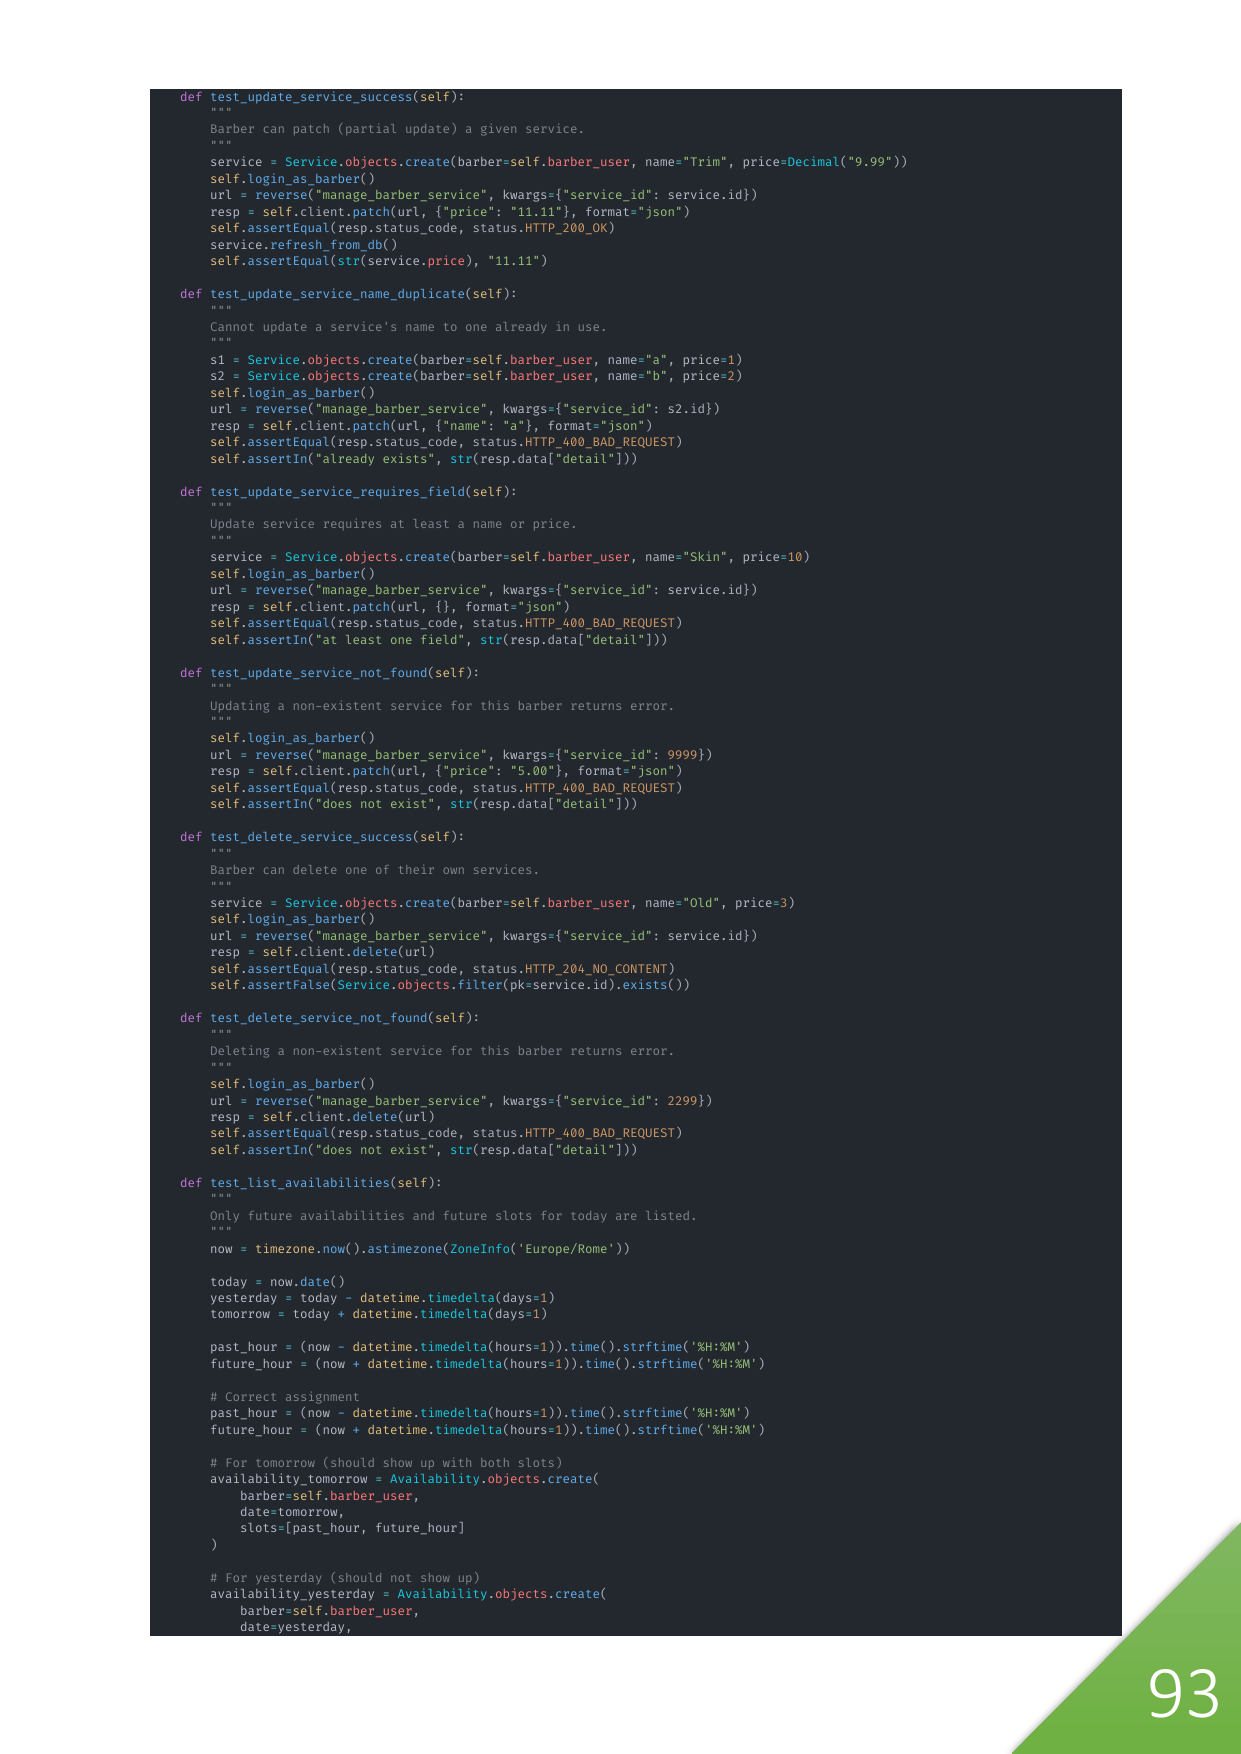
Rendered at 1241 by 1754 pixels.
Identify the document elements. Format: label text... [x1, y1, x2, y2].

text self.login_as_barber() [150, 385, 1122, 401]
text Deleting a non-existent service for this barber returns error. [150, 1043, 1122, 1060]
text self.assertEqual(str(service.price), "11.11") [150, 253, 1122, 270]
text self.assertEqual(resp.status_code, status.HTTP_200_OK) [150, 220, 1122, 237]
text # For yesterday (should not show up) [150, 1570, 1122, 1586]
text """ [150, 714, 1122, 731]
text service = Service.objects.create(barber=self.barber_user, name="Old", price=3) [150, 895, 1122, 912]
text slots=[past_hour, future_hour] [150, 1521, 1122, 1537]
text """ [150, 1224, 1122, 1241]
text resp = self.client.patch(url, {}, format="json") [150, 599, 1122, 615]
text Barber can delete one of their own services. [150, 862, 1122, 879]
text """ [150, 681, 1122, 698]
text self.assertEqual(resp.status_code, status.HTTP_204_NO_CONTENT) [150, 961, 1122, 977]
text past_hour = (now - datetime.timedelta(hours=1)).time().strftime('%H:%M') [150, 1339, 1122, 1356]
text def test_update_service_success(self): [150, 89, 1122, 105]
text """ [150, 1060, 1122, 1076]
text self.assertIn("does not exist", str(resp.data["detail"])) [150, 796, 1122, 813]
text self.login_as_barber() [150, 731, 1122, 747]
text url = reverse("manage_barber_service", kwargs={"service_id": service.id}) [150, 582, 1122, 599]
text self.assertIn("already exists", str(resp.data["detail"])) [150, 451, 1122, 467]
text date=yesterday, [150, 1619, 1122, 1636]
text """ [150, 846, 1122, 862]
text s1 = Service.objects.create(barber=self.barber_user, name="a", price=1) [150, 352, 1122, 368]
text # Correct assignment [150, 1389, 1122, 1405]
text self.login_as_barber() [150, 912, 1122, 928]
text ) [150, 1537, 1122, 1553]
text future_hour = (now + datetime.timedelta(hours=1)).time().strftime('%H:%M') [150, 1356, 1122, 1372]
text service = Service.objects.create(barber=self.barber_user, name="Skin", price=10) [150, 549, 1122, 566]
text Only future availabilities and future slots for today are listed. [150, 1208, 1122, 1224]
text Updating a non-existent service for this barber returns error. [150, 698, 1122, 714]
text """ [150, 303, 1122, 319]
text yesterday = today - datetime.timedelta(days=1) [150, 1290, 1122, 1307]
text service = Service.objects.create(barber=self.barber_user, name="Trim", price=Decimal("9.99")) [150, 154, 1122, 171]
text resp = self.client.delete(url) [150, 1109, 1122, 1126]
text """ [150, 336, 1122, 352]
text """ [150, 138, 1122, 154]
text now = timezone.now().astimezone(ZoneInfo('Europe/Rome')) [150, 1241, 1122, 1257]
text today = now.date() [150, 1274, 1122, 1290]
text self.login_as_barber() [150, 171, 1122, 187]
text tomorrow = today + datetime.timedelta(days=1) [150, 1307, 1122, 1323]
text """ [150, 1191, 1122, 1208]
text def test_delete_service_not_found(self): [150, 1010, 1122, 1027]
text """ [150, 500, 1122, 517]
text date=tomorrow, [150, 1504, 1122, 1521]
text barber=self.barber_user, [150, 1603, 1122, 1619]
text self.assertEqual(resp.status_code, status.HTTP_400_BAD_REQUEST) [150, 1126, 1122, 1142]
text # For tomorrow (should show up with both slots) [150, 1455, 1122, 1471]
text def test_update_service_not_found(self): [150, 665, 1122, 681]
text availability_tomorrow = Availability.objects.create( [150, 1471, 1122, 1488]
text """ [150, 1027, 1122, 1043]
text self.assertEqual(resp.status_code, status.HTTP_400_BAD_REQUEST) [150, 434, 1122, 451]
text def test_delete_service_success(self): [150, 829, 1122, 846]
text Cannot update a service's name to one already in use. [150, 319, 1122, 336]
text self.assertIn("does not exist", str(resp.data["detail"])) [150, 1142, 1122, 1158]
text """ [150, 105, 1122, 122]
text self.assertEqual(resp.status_code, status.HTTP_400_BAD_REQUEST) [150, 780, 1122, 796]
text Update service requires at least a name or price. [150, 517, 1122, 533]
text Barber can patch (partial update) a given service. [150, 122, 1122, 138]
text url = reverse("manage_barber_service", kwargs={"service_id": service.id}) [150, 928, 1122, 944]
text """ [150, 533, 1122, 549]
text resp = self.client.patch(url, {"name": "a"}, format="json") [150, 418, 1122, 434]
text past_hour = (now - datetime.timedelta(hours=1)).time().strftime('%H:%M') [150, 1405, 1122, 1422]
text url = reverse("manage_barber_service", kwargs={"service_id": 9999}) [150, 747, 1122, 763]
text def test_update_service_name_duplicate(self): [150, 286, 1122, 303]
text """ [150, 879, 1122, 895]
text self.login_as_barber() [150, 566, 1122, 582]
text def test_list_availabilities(self): [150, 1175, 1122, 1191]
text url = reverse("manage_barber_service", kwargs={"service_id": s2.id}) [150, 401, 1122, 418]
text self.assertEqual(resp.status_code, status.HTTP_400_BAD_REQUEST) [150, 615, 1122, 632]
text s2 = Service.objects.create(barber=self.barber_user, name="b", price=2) [150, 368, 1122, 385]
text resp = self.client.patch(url, {"price": "5.00"}, format="json") [150, 763, 1122, 780]
text self.assertIn("at least one field", str(resp.data["detail"])) [150, 632, 1122, 648]
text url = reverse("manage_barber_service", kwargs={"service_id": 2299}) [150, 1093, 1122, 1109]
text resp = self.client.delete(url) [150, 944, 1122, 961]
text future_hour = (now + datetime.timedelta(hours=1)).time().strftime('%H:%M') [150, 1422, 1122, 1438]
text self.login_as_barber() [150, 1076, 1122, 1093]
text service.refresh_from_db() [150, 237, 1122, 253]
text availability_yesterday = Availability.objects.create( [150, 1586, 1122, 1603]
text resp = self.client.patch(url, {"price": "11.11"}, format="json") [150, 204, 1122, 220]
text self.assertFalse(Service.objects.filter(pk=service.id).exists()) [150, 977, 1122, 994]
text url = reverse("manage_barber_service", kwargs={"service_id": service.id}) [150, 187, 1122, 204]
text def test_update_service_requires_field(self): [150, 484, 1122, 500]
text barber=self.barber_user, [150, 1488, 1122, 1504]
